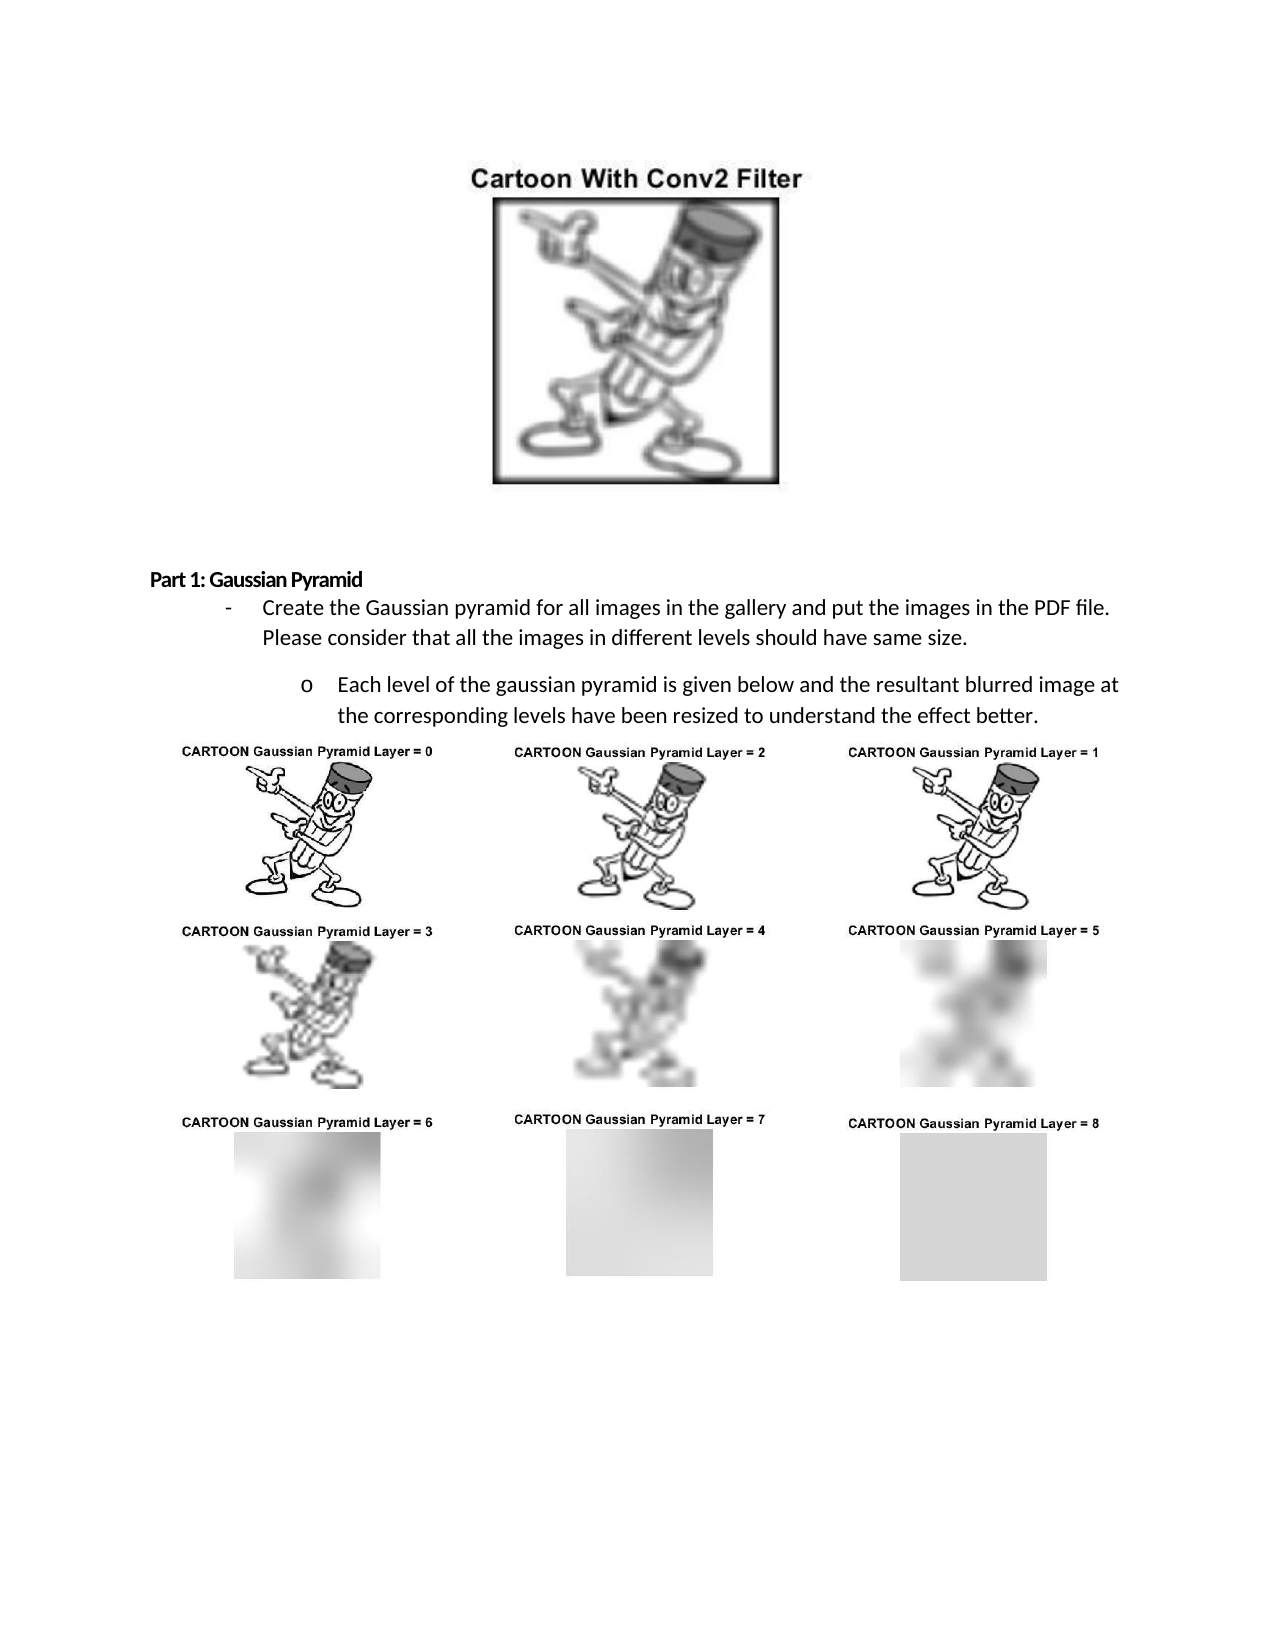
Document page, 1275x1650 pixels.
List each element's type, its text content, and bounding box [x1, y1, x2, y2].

picture [150, 735, 465, 1352]
picture [335, 150, 940, 509]
list Each level of the gaussian pyramid is given below and the resultant blurred image at the corresponding levels have been resized to understand the effect better. [300, 670, 1125, 729]
title Part 1: Gaussian Pyramid [150, 565, 1125, 593]
picture [816, 736, 1132, 1354]
list Create the Gaussian pyramid for all images in the gallery and put the images in the PDF file. Please consider that all the images in different levels should have same size. [225, 593, 1125, 651]
picture [482, 736, 798, 1349]
